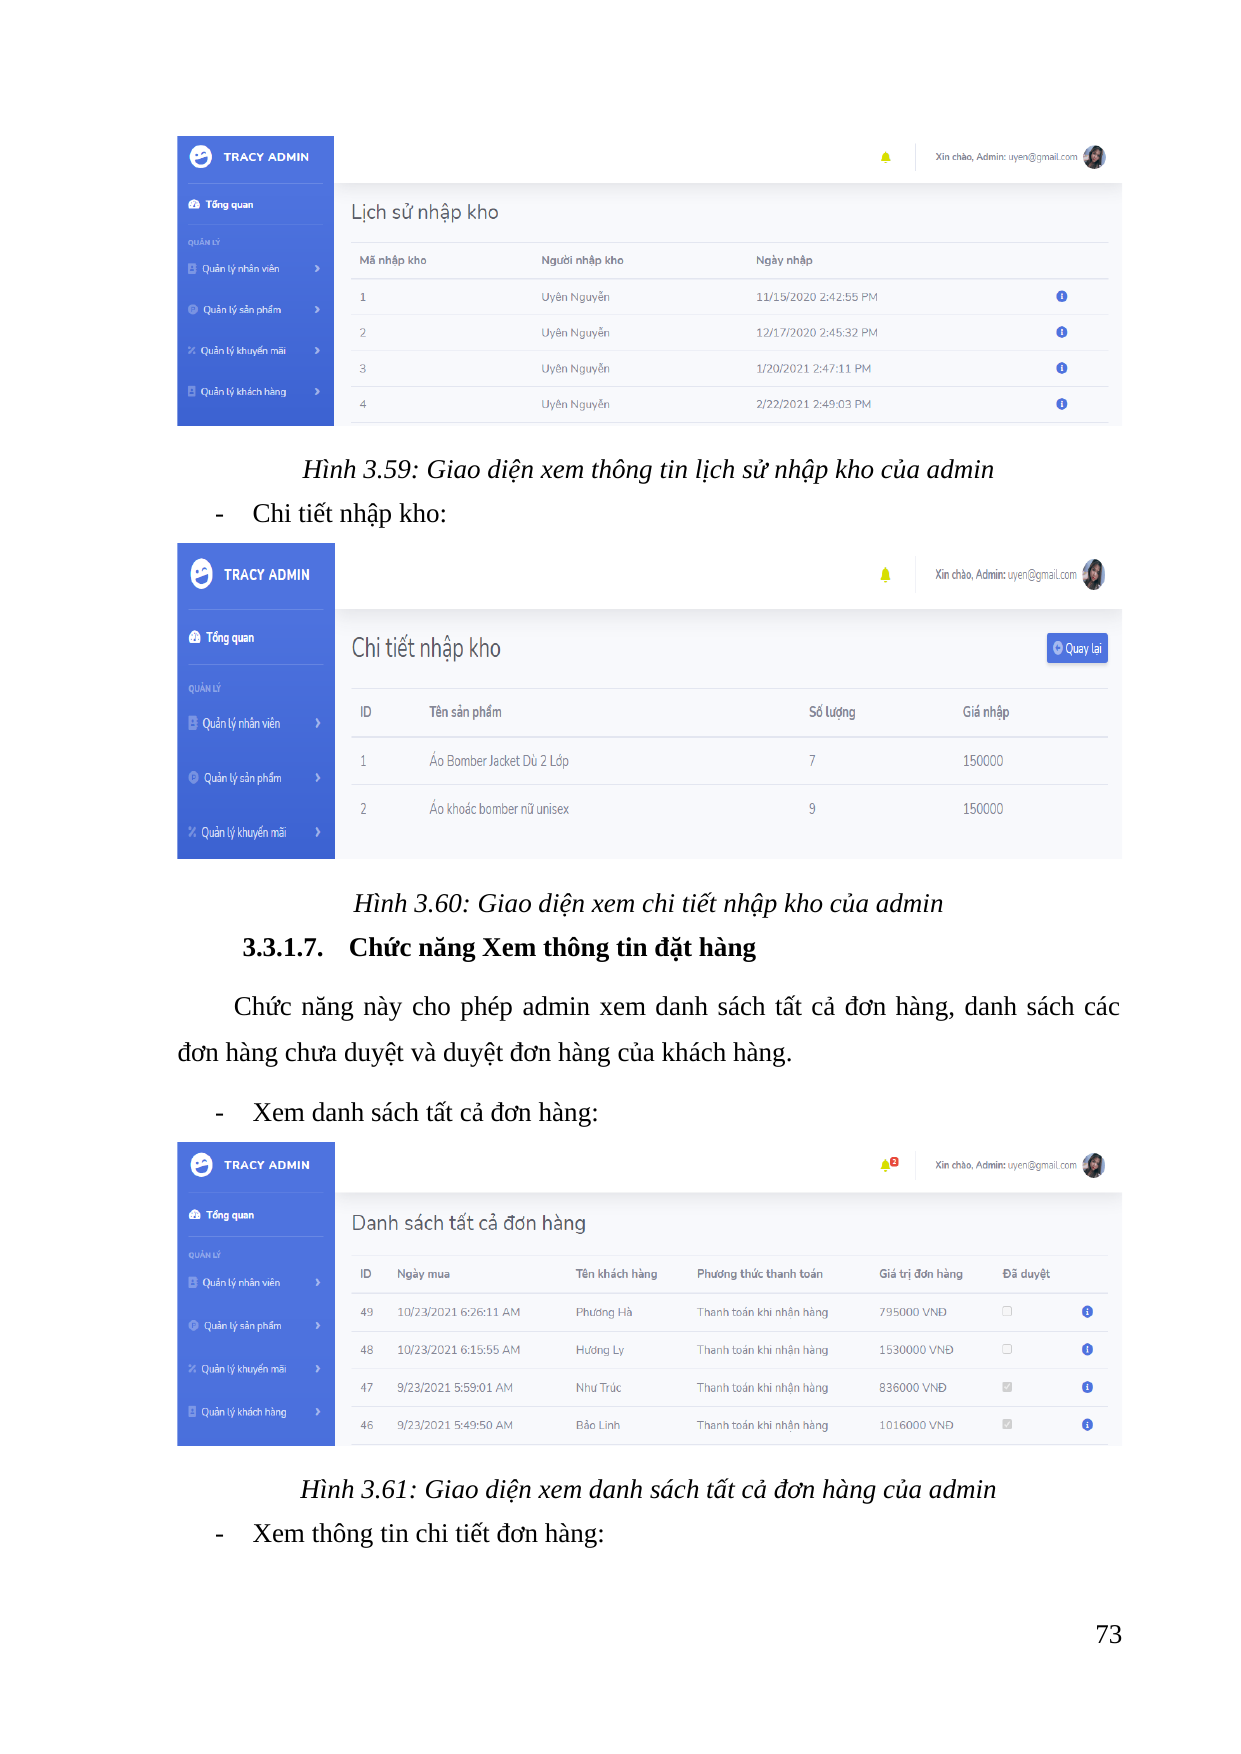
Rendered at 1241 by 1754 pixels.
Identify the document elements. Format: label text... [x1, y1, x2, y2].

text Chức năng này cho phép admin xem danh sách tất cả đơn hàng, danh sách các đơn hàng chưa duyệt và duyệt đơn hàng của khách hàng. [177, 990, 1122, 1068]
list Xem thông tin chi tiết đơn hàng: [215, 1517, 1122, 1548]
subtitle Chức năng Xem thông tin đặt hàng [242, 931, 1122, 962]
picture [177, 136, 1123, 426]
list Xem danh sách tất cả đơn hàng: [215, 1096, 1122, 1127]
picture [177, 1142, 1123, 1446]
picture [177, 543, 1123, 859]
list Chi tiết nhập kho: [215, 497, 1122, 528]
